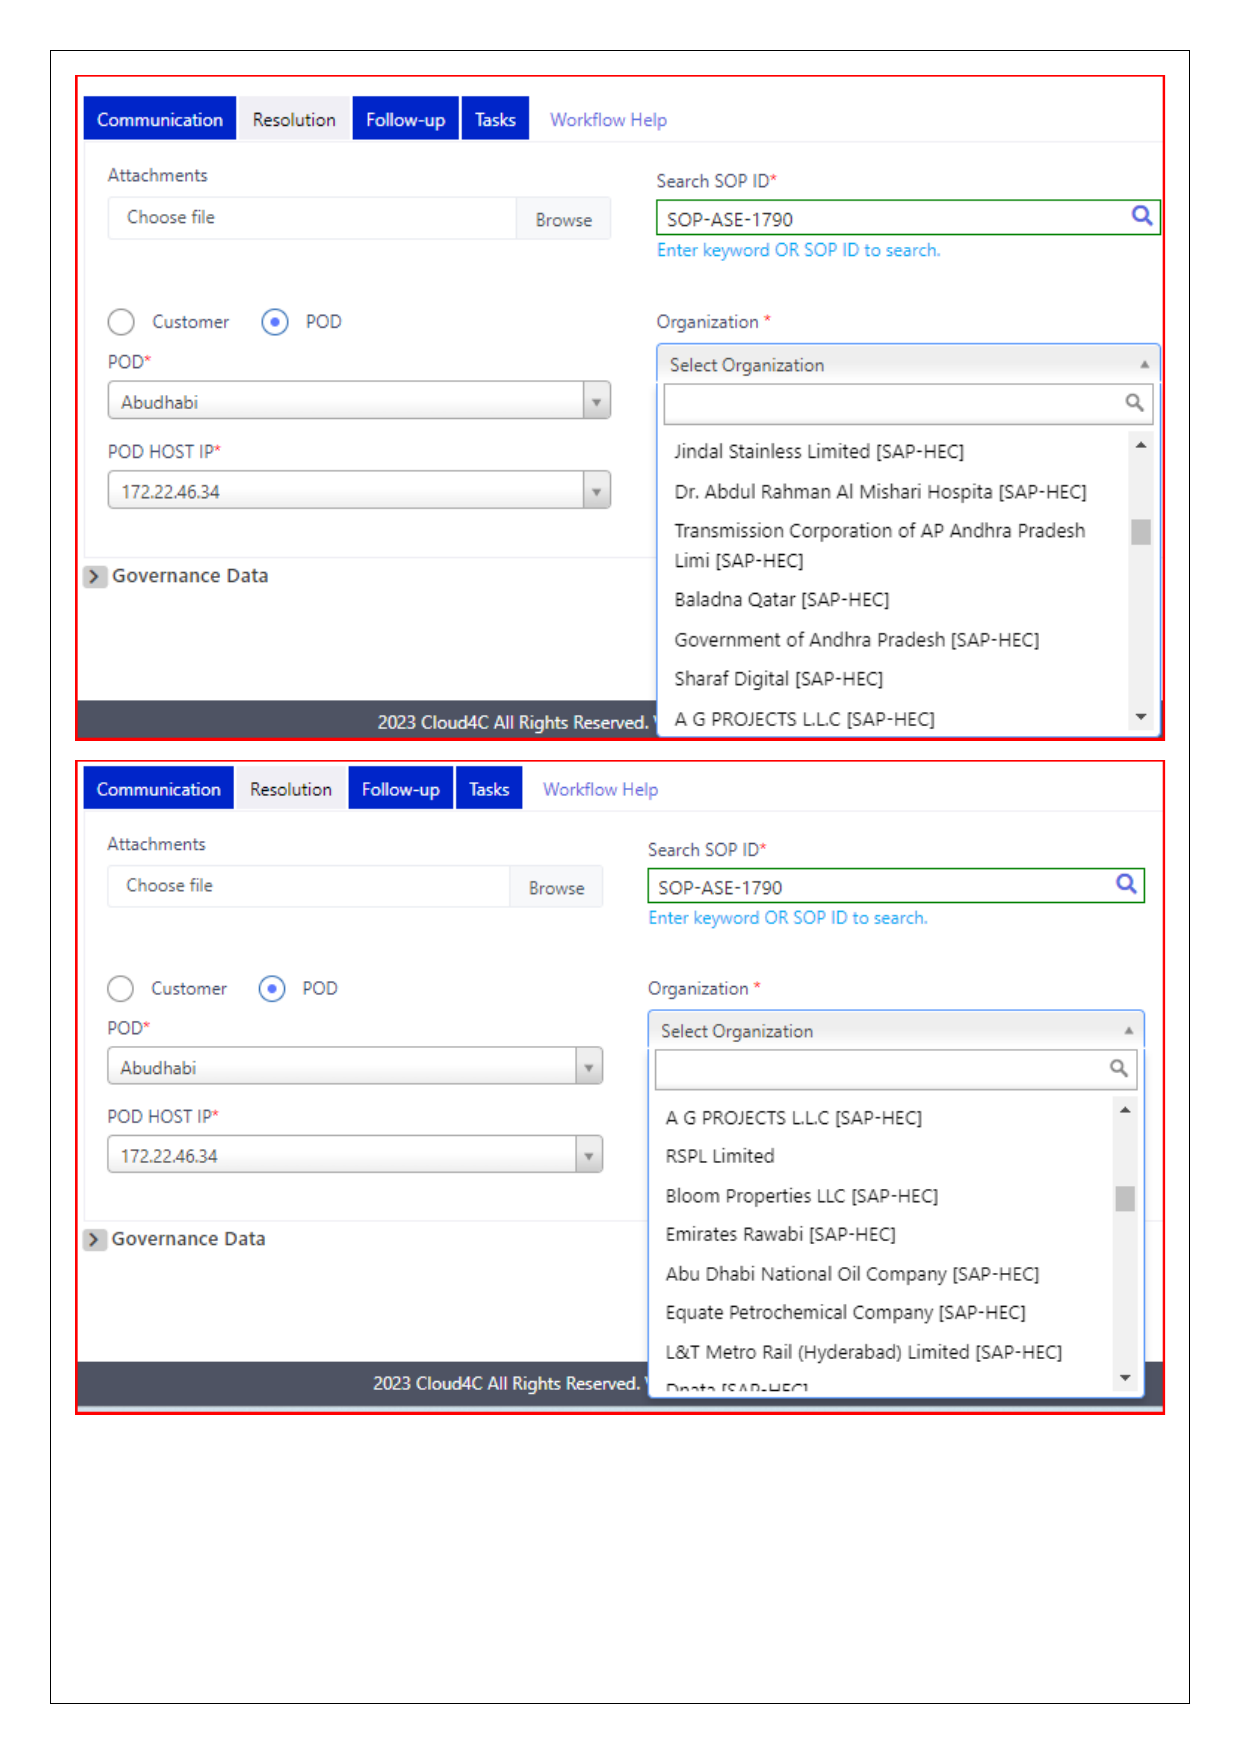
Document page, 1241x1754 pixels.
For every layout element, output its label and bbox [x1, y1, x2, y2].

picture [75, 75, 1166, 741]
picture [75, 760, 1166, 1415]
